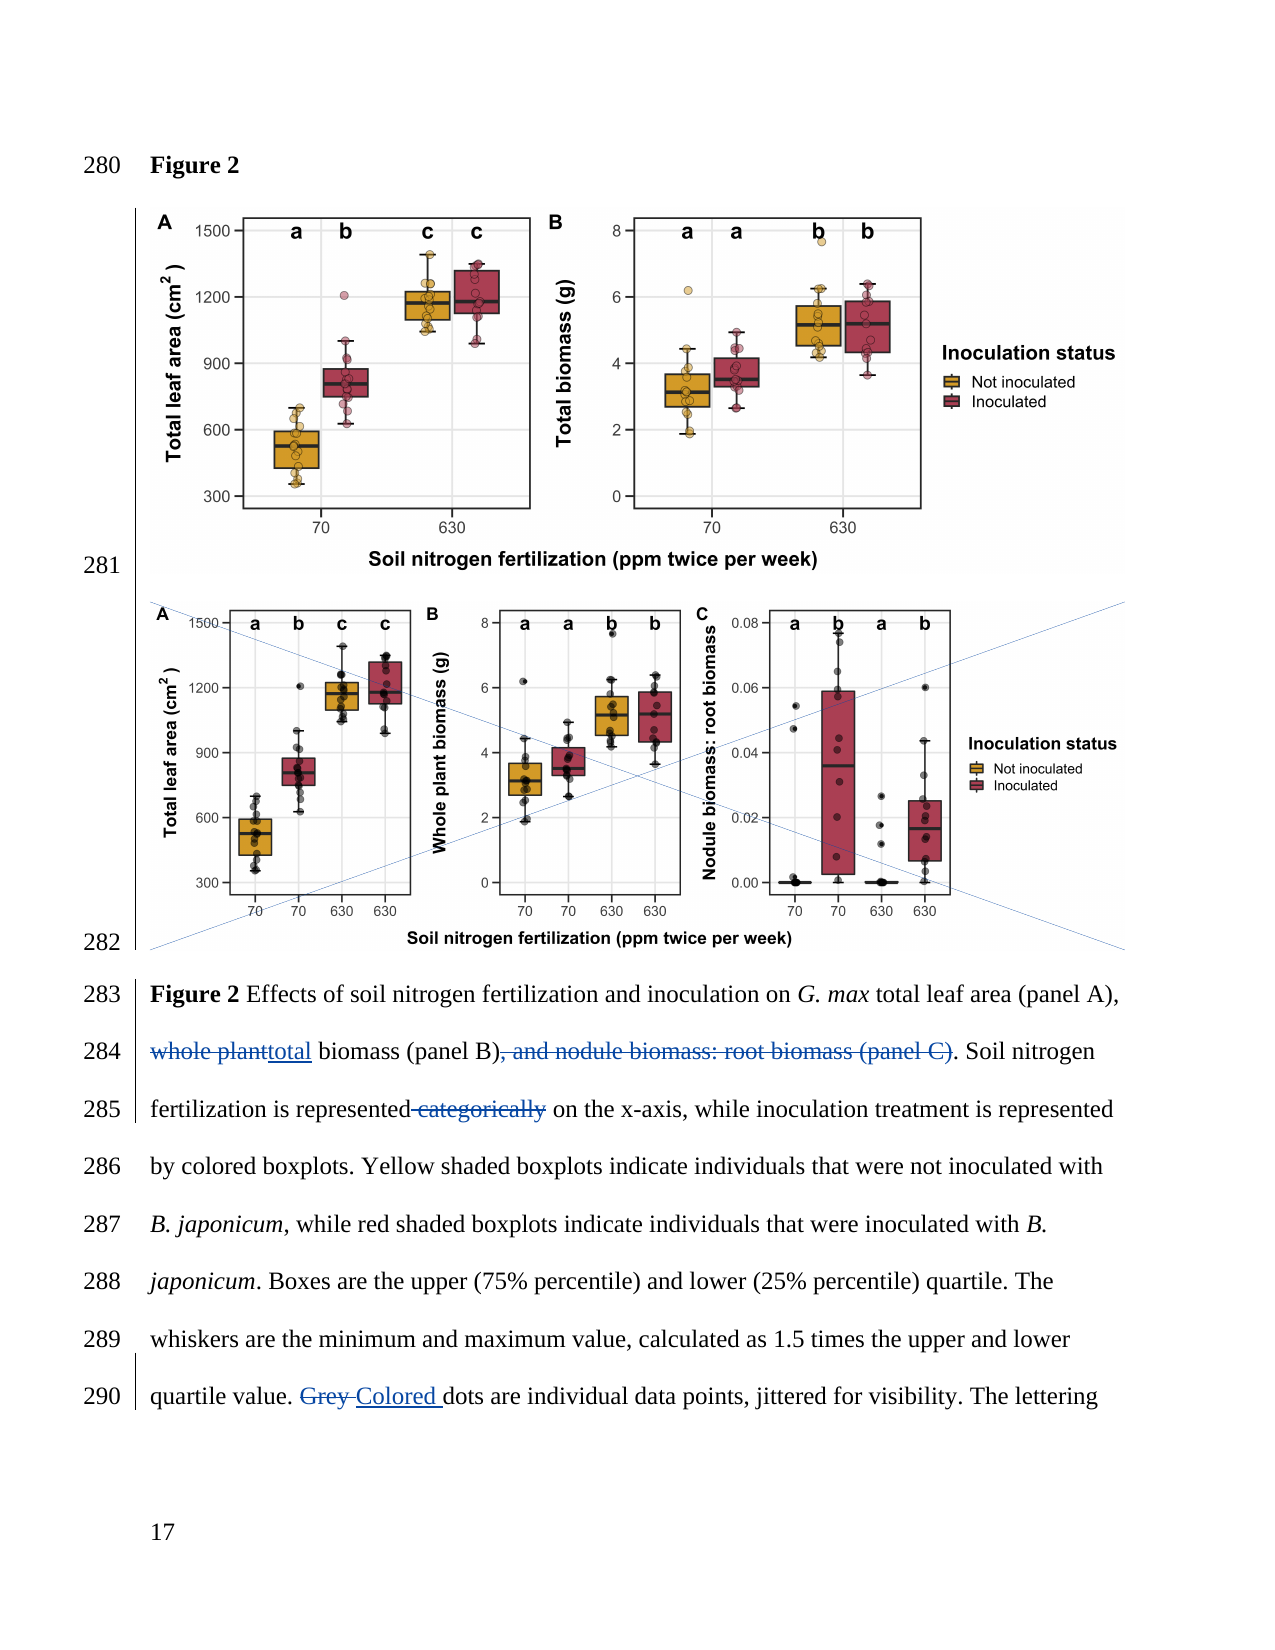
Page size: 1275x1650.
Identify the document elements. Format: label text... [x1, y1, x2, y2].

text Figure 2 [150, 150, 1125, 179]
picture [151, 601, 1124, 775]
picture [641, 603, 1125, 949]
picture [151, 777, 1124, 951]
picture [150, 603, 634, 949]
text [150, 979, 1125, 1410]
picture [150, 207, 1125, 574]
